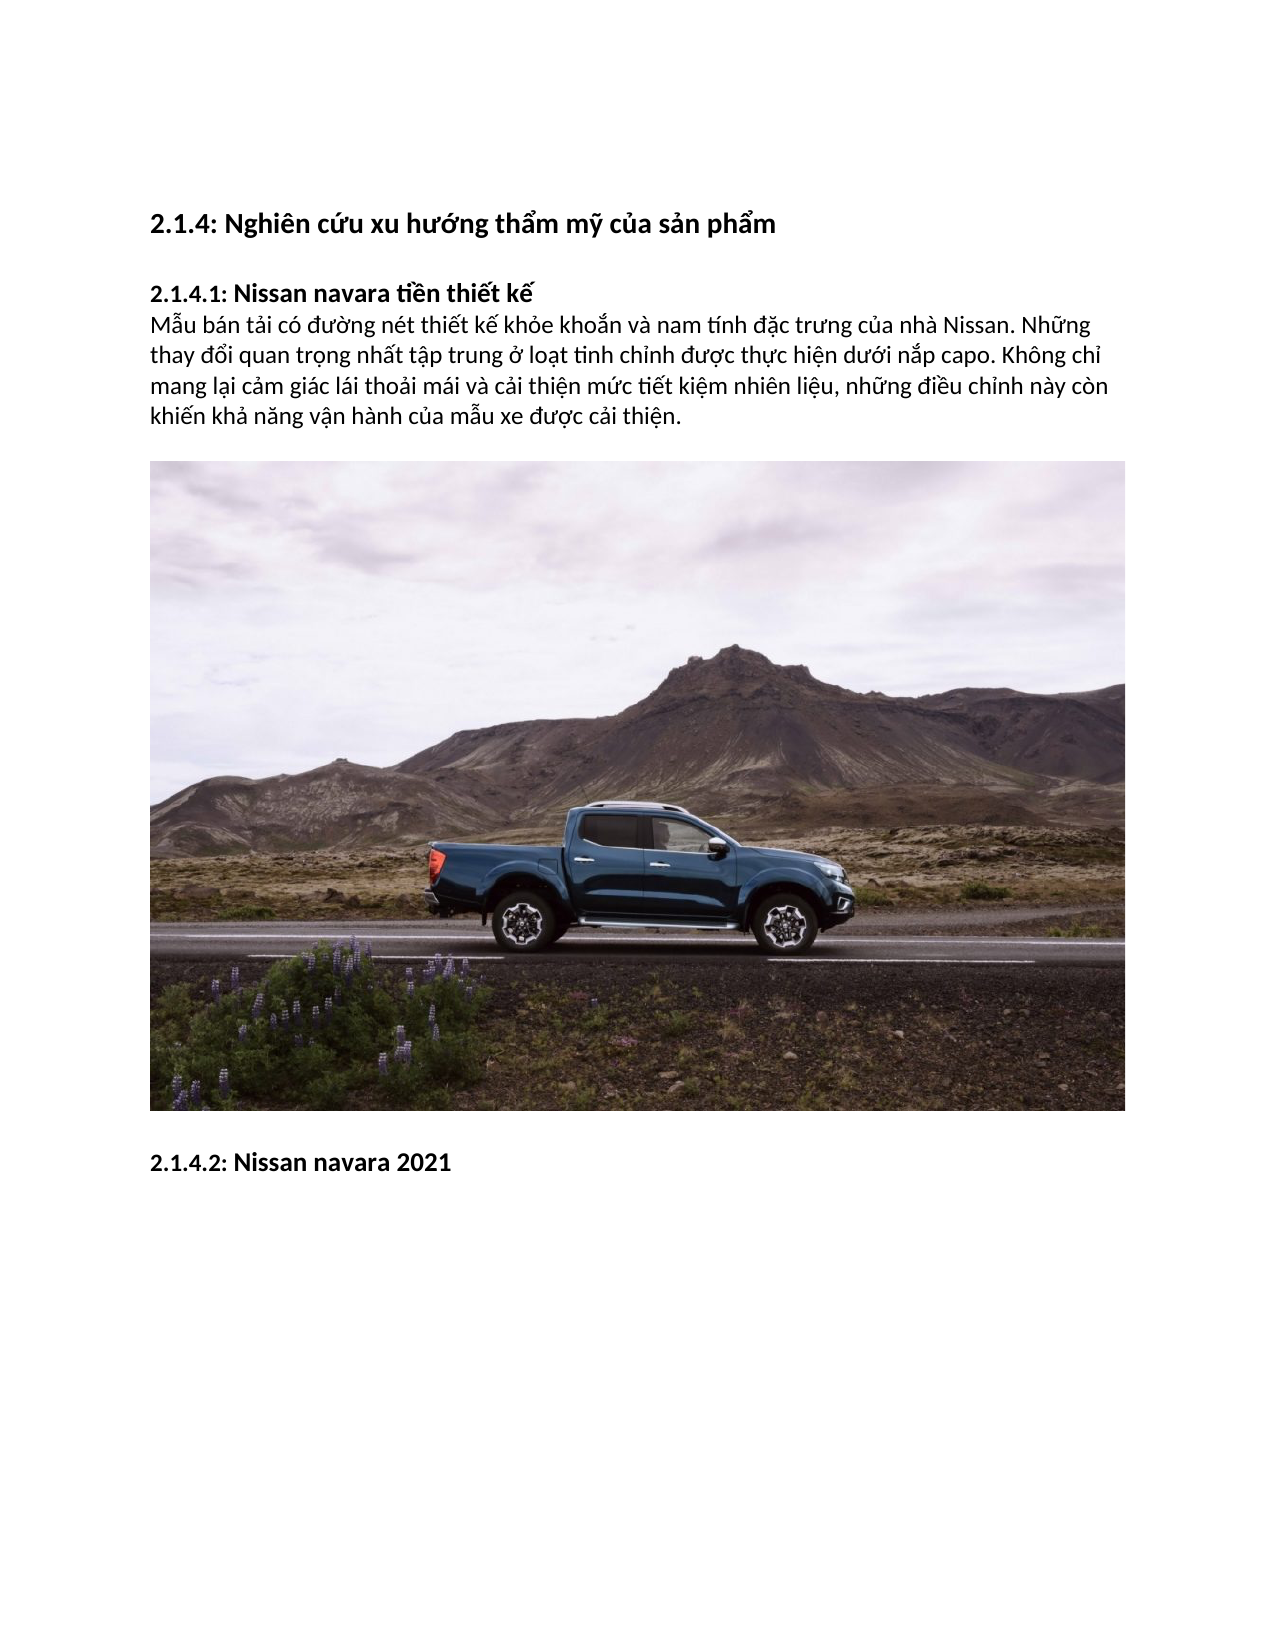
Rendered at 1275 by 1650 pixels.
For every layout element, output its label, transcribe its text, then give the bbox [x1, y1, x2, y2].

text Mẫu bán tải có đường nét thiết kế khỏe khoắn và nam tính đặc trưng của nhà Nissan. Những thay đổi quan trọng nhất tập trung ở loạt tinh chỉnh được thực hiện dưới nắp capo. Không chỉ mang lại cảm giác lái thoải mái và cải thiện mức tiết kiệm nhiên liệu, những điều chỉnh này còn khiến khả năng vận hành của mẫu xe được cải thiện. [150, 309, 1125, 431]
subtitle 2.1.4: Nghiên cứu xu hướng thẩm mỹ của sản phẩm [150, 206, 1125, 241]
subtitle 2.1.4.1: Nissan navara tiền thiết kế [150, 276, 1125, 309]
subtitle 2.1.4.2: Nissan navara 2021 [150, 1146, 1125, 1178]
picture [150, 461, 1125, 1111]
